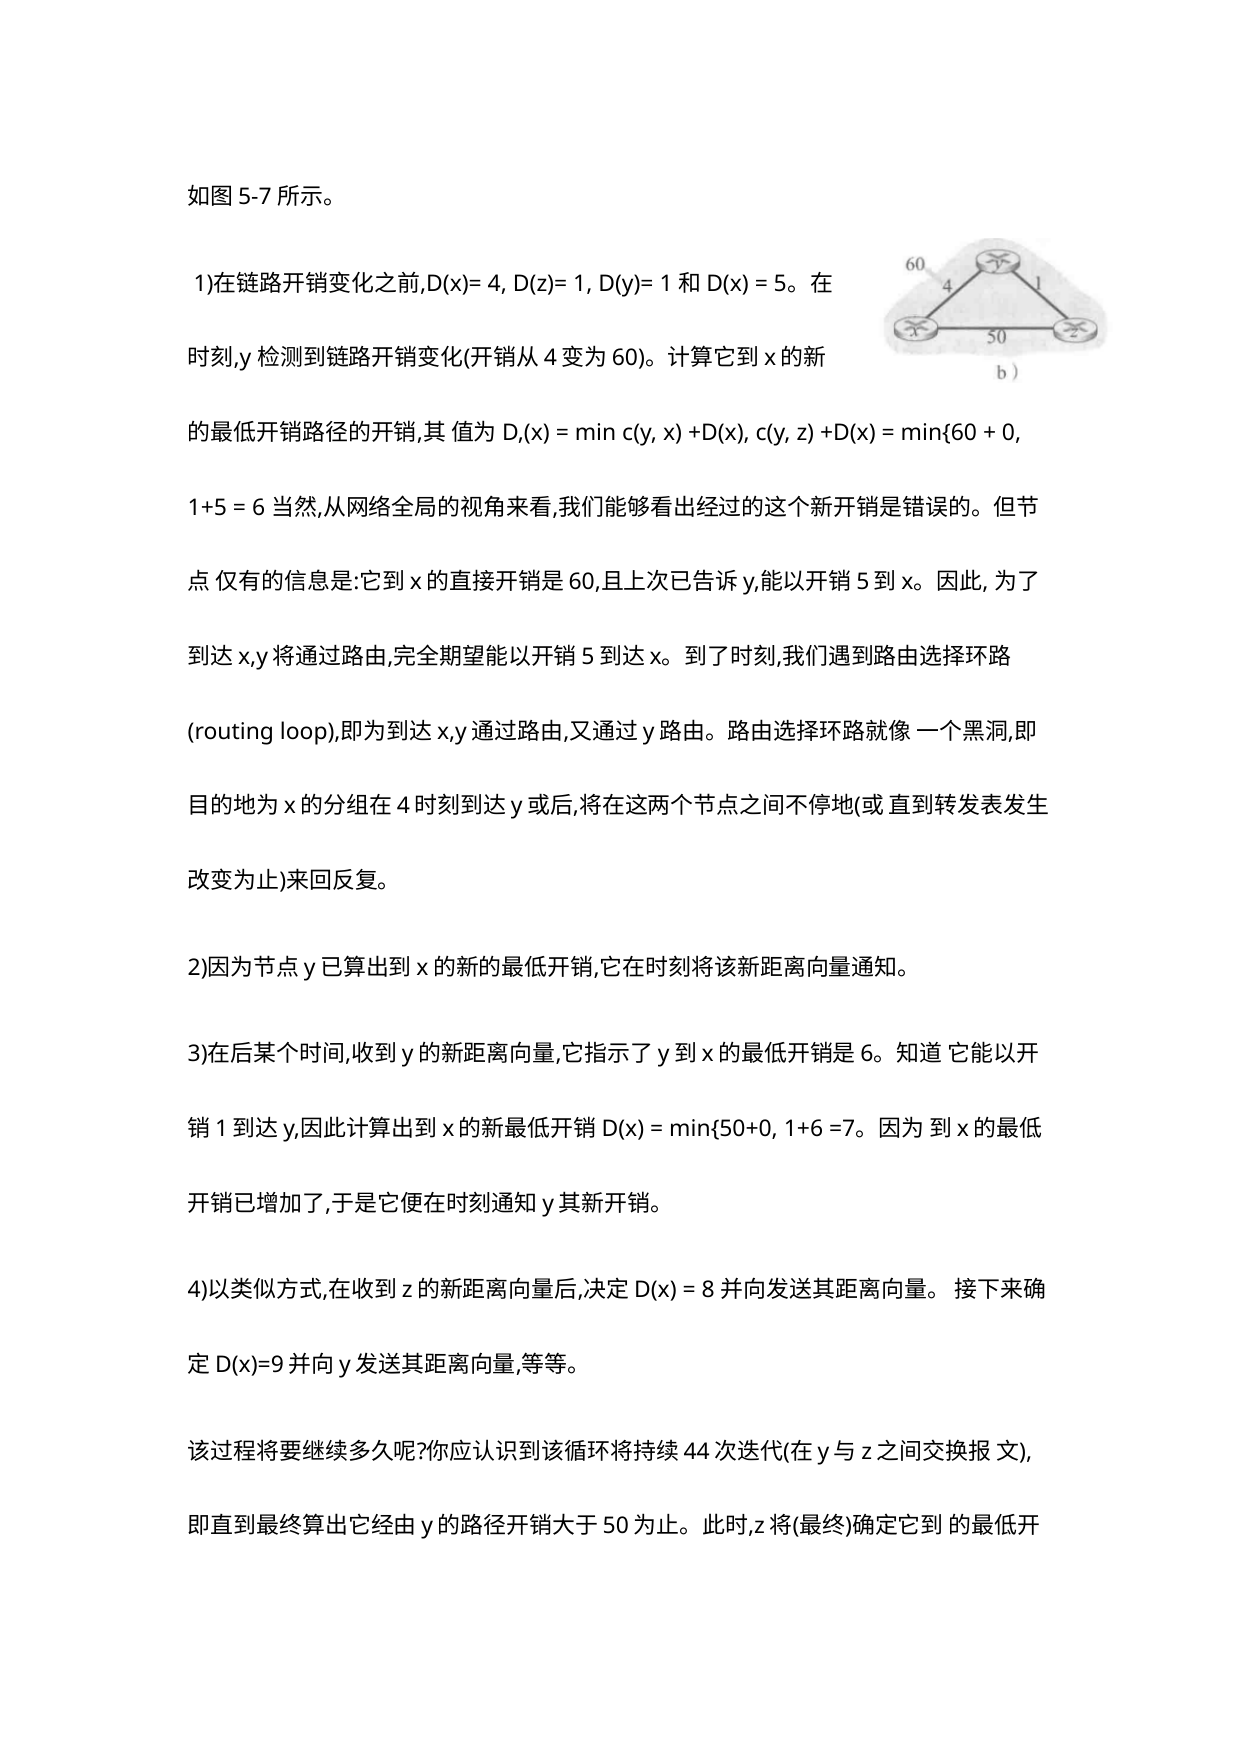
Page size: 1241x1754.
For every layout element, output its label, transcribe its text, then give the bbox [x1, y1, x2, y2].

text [187, 162, 1053, 227]
text 3)在后某个时间,收到y的新距离向量,它指示了y到x的最低开销是6。知道 它能以开销1到达y,因此计算出到x的新最低开销 D(x) = min{50+0, 1+6 =7。因为 到x的最低开销已增加了,于是它便在时刻通知y其新开销。 [187, 1019, 1053, 1234]
text 1)在链路开销变化之前,D(x)= 4, D(z)= 1, D(y)= 1 和D(x) = 5。在时刻,y 检测到链路开销变化(开销从4变为60)。计算它到x的新的最低开销路径的开销,其 值为 D,(x) = min c(y, x) +D(x), c(y, z) +D(x) = min{60 + 0, 1+5 = 6 当然,从网络全局的视角来看,我们能够看出经过的这个新开销是错误的。但节点 仅有的信息是:它到x的直接开销是60,且上次已告诉y,能以开销5到x。因此, 为了到达x,y将通过路由,完全期望能以开销5到达x。到了时刻,我们遇到路由选择环路(routing loop),即为到达x,y通过路由,又通过y路由。路由选择环路就像 一个黑洞,即目的地为x的分组在4时刻到达y或后,将在这两个节点之间不停地(或 直到转发表发生改变为止)来回反复。 [187, 249, 1053, 911]
text 2)因为节点y已算出到x的新的最低开销,它在时刻将该新距离向量通知。 [187, 933, 1053, 998]
picture [867, 238, 1118, 381]
text 4)以类似方式,在收到z的新距离向量后,决定D(x) = 8 并向发送其距离向量。 接下来确定D(x)=9并向y发送其距离向量,等等。 [187, 1256, 1053, 1395]
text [187, 1417, 1053, 1557]
